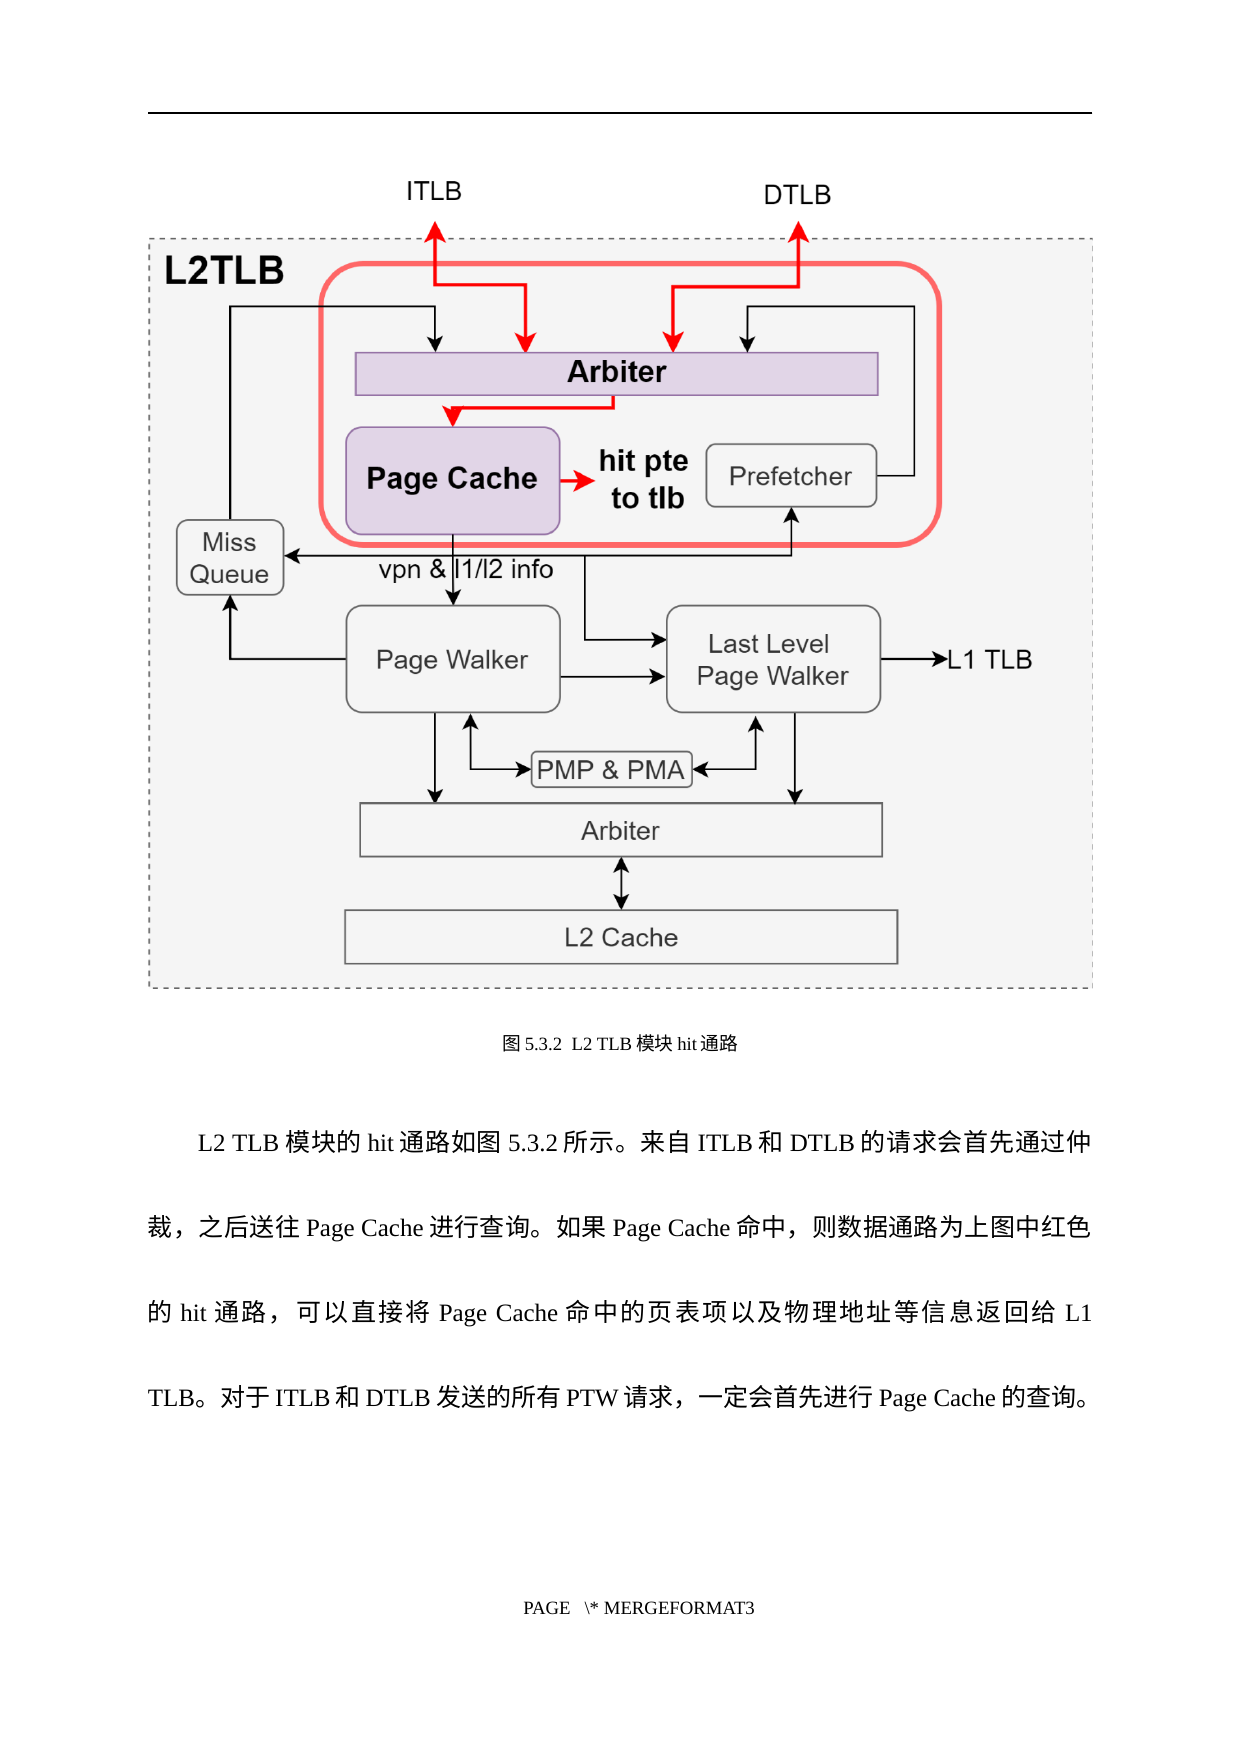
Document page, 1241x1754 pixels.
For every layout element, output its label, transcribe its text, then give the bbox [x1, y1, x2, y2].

picture [147, 159, 1093, 989]
text L2 TLB模块的hit通路如图5.3.2所示。来自ITLB和DTLB的请求会首先通过仲裁，之后送往Page Cache进行查询。如果Page Cache命中，则数据通路为上图中红色的hit通路，可以直接将Page Cache命中的页表项以及物理地址等信息返回给L1 TLB。对于ITLB和DTLB发送的所有PTW请求，一定会首先进行Page Cache的查询。 [148, 1107, 1092, 1429]
text 图5.3.2 L2 TLB模块hit通路 [148, 1025, 1092, 1059]
